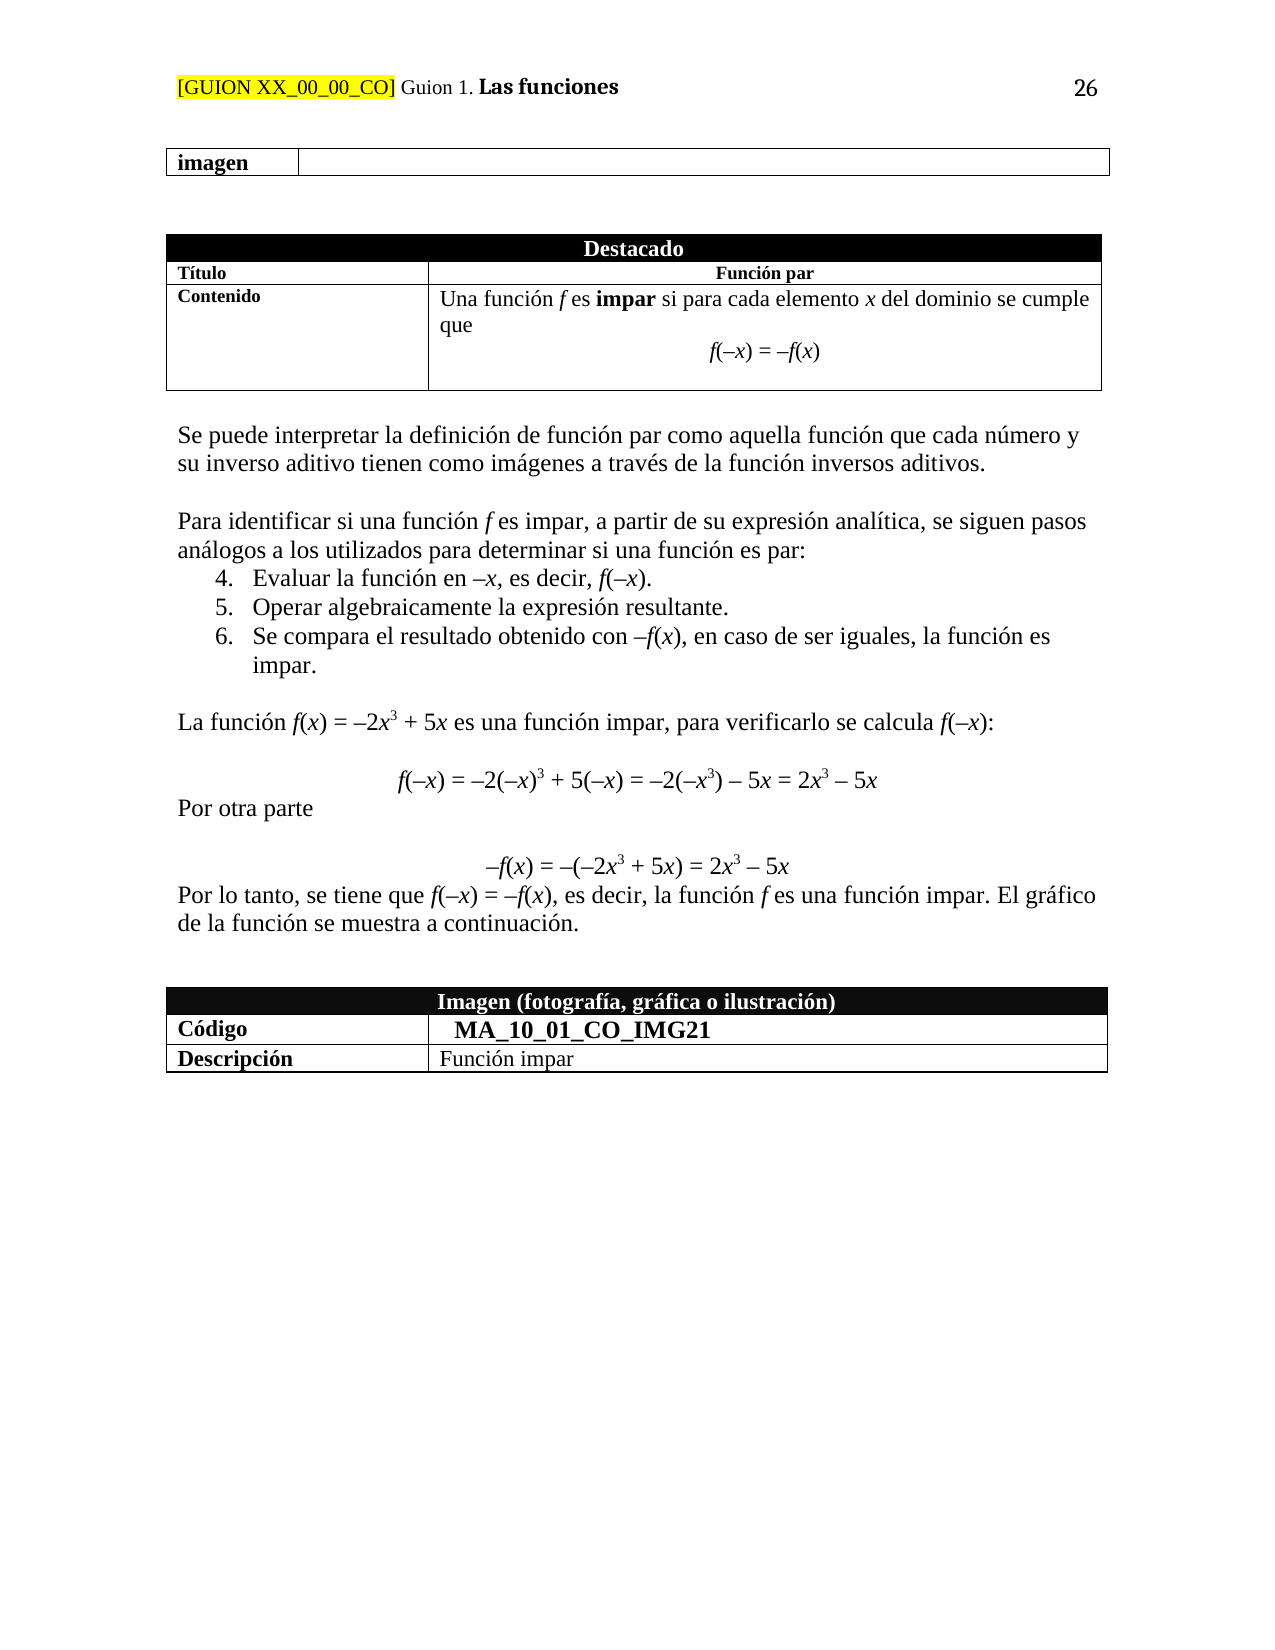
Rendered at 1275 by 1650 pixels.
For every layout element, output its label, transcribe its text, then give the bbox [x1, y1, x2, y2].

table_cell Código [167, 1015, 428, 1044]
text La función f(x) = –2x3 + 5x es una función impar, para verificarlo se calcula f(–x): [177, 707, 1098, 736]
table_cell Descripción [167, 1045, 428, 1071]
text Se puede interpretar la definición de función par como aquella función que cada número y su inverso aditivo tienen como imágenes a través de la función inversos aditivos. [177, 420, 1098, 477]
table_cell Pie de imagen [167, 149, 298, 175]
text Por lo tanto, se tiene que f(–x) = –f(x), es decir, la función f es una función impar. El gráfico de la función se muestra a continuación. [177, 880, 1098, 937]
list Operar algebraicamente la expresión resultante. [215, 592, 1098, 621]
text –f(x) = –(–2x3 + 5x) = 2x3 – 5x [177, 851, 1098, 880]
list Se compara el resultado obtenido con –f(x), en caso de ser iguales, la función es impar. [215, 621, 1098, 678]
table_cell Función impar [429, 1045, 1107, 1071]
table_cell Función par [429, 262, 1101, 283]
text Para identificar si una función f es impar, a partir de su expresión analítica, se siguen pasos análogos a los utilizados para determinar si una función es par: [177, 506, 1098, 563]
table_cell Título [167, 262, 428, 283]
table_header Imagen (fotografía, gráfica o ilustración) [167, 988, 1107, 1014]
text Por otra parte [177, 793, 1098, 822]
table_cell Contenido [167, 285, 428, 390]
list Evaluar la función en –x, es decir, f(–x). [215, 563, 1098, 592]
table_cell Una función f es impar si para cada elemento x del dominio se cumple que f(–x) = –f(x) [429, 285, 1101, 390]
table_header Destacado [167, 235, 1101, 261]
text f(–x) = –2(–x)3 + 5(–x) = –2(–x3) – 5x = 2x3 – 5x [177, 765, 1098, 793]
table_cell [299, 149, 1109, 175]
table_cell MA_10_01_CO_IMG21 [429, 1015, 1107, 1044]
